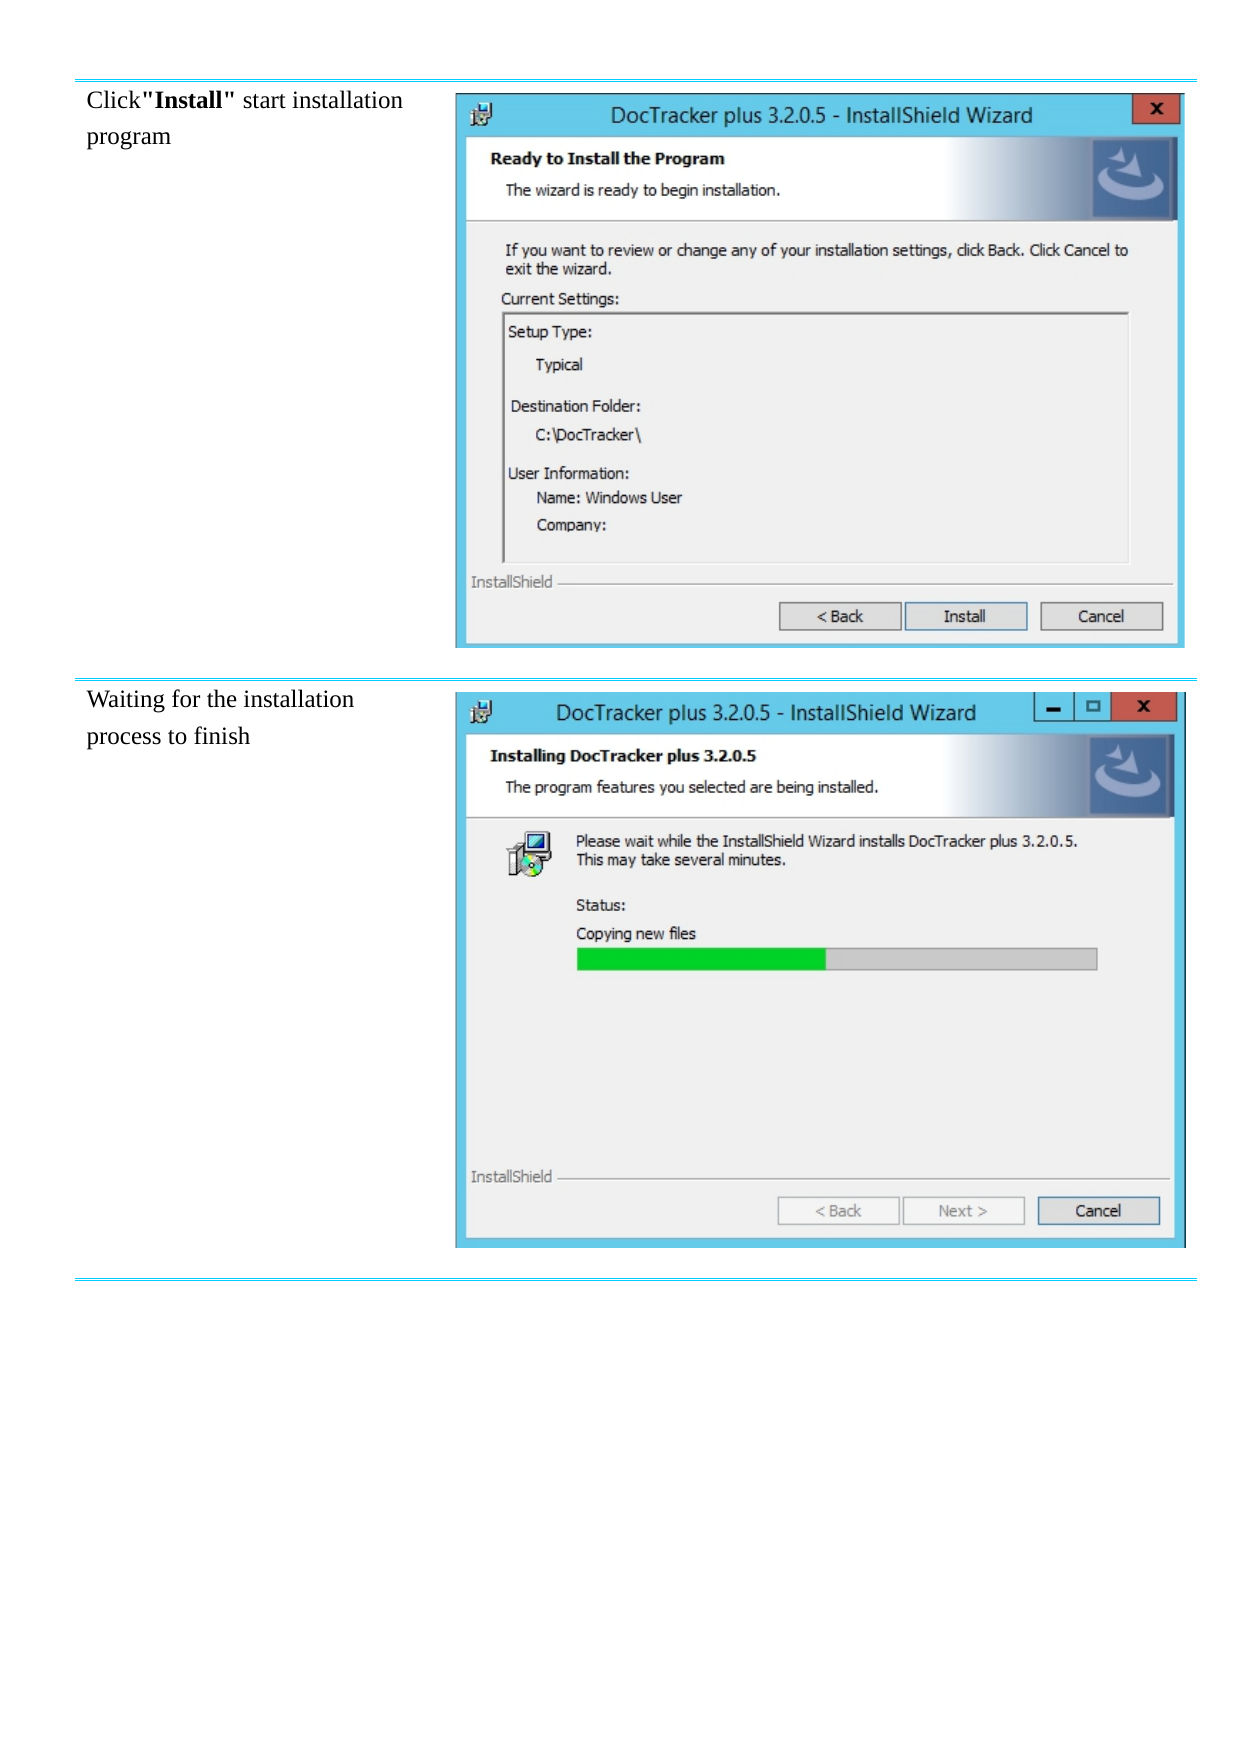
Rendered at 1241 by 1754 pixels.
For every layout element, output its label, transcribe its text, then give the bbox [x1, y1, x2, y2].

picture [455, 692, 1184, 1248]
table_cell Waiting for the installation process to finish [75, 681, 444, 1278]
table_cell [444, 681, 1197, 1278]
picture [455, 93, 1185, 648]
table_cell [444, 82, 1197, 678]
table_cell Click"Install" start installation program [75, 82, 444, 678]
